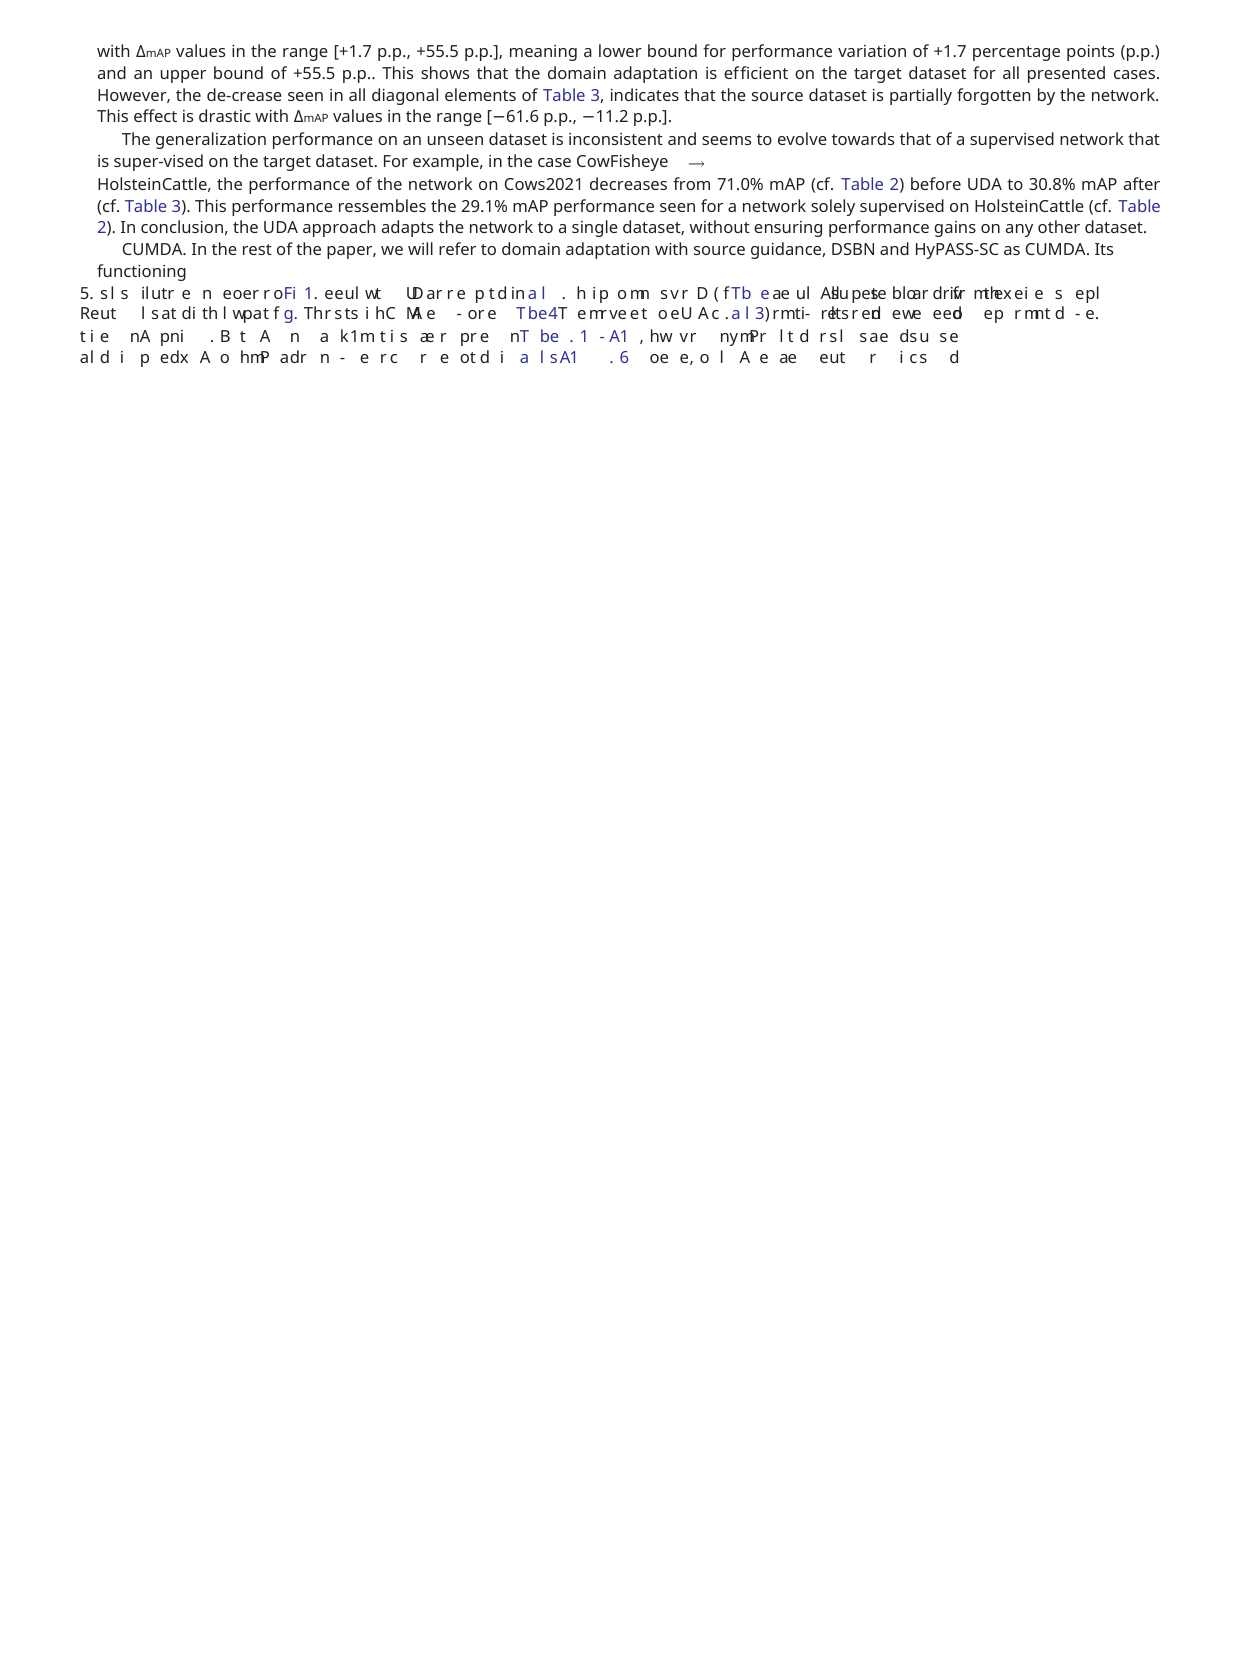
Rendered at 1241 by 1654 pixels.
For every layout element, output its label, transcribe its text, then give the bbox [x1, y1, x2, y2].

text HolsteinCattle, the performance of the network on Cows2021 decreases from 71.0% mAP (cf. Table 2) before UDA to 30.8% mAP after (cf. Table 3). This performance ressembles the 29.1% mAP performance seen for a network solely supervised on HolsteinCattle (cf. Table 2). In conclusion, the UDA approach adapts the network to a single dataset, without ensuring performance gains on any other dataset. [97, 173, 1161, 238]
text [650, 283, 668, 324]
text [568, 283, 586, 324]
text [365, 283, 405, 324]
text The generalization performance on an unseen dataset is inconsistent and seems to evolve towards that of a supervised network that is super-vised on the target dataset. For example, in the case CowFisheye [97, 127, 1161, 173]
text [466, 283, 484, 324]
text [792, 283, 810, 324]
picture [687, 159, 705, 168]
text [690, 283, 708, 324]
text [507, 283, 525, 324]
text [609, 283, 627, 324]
text with ΔmAP values in the range [+1.7 p.p., +55.5 p.p.], meaning a lower bound for performance variation of +1.7 percentage points (p.p.) and an upper bound of +55.5 p.p.. This shows that the domain adaptation is efficient on the target dataset for all presented cases. However, the de-crease seen in all diagonal elements of Table 3, indicates that the source dataset is partially forgotten by the network. This effect is drastic with ΔmAP values in the range [−61.6 p.p., −11.2 p.p.]. [97, 41, 1161, 127]
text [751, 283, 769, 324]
text CUMDA. In the rest of the paper, we will refer to domain adaptation with source guidance, DSBN and HyPASS-SC as CUMDA. Its functioning [97, 238, 1163, 282]
